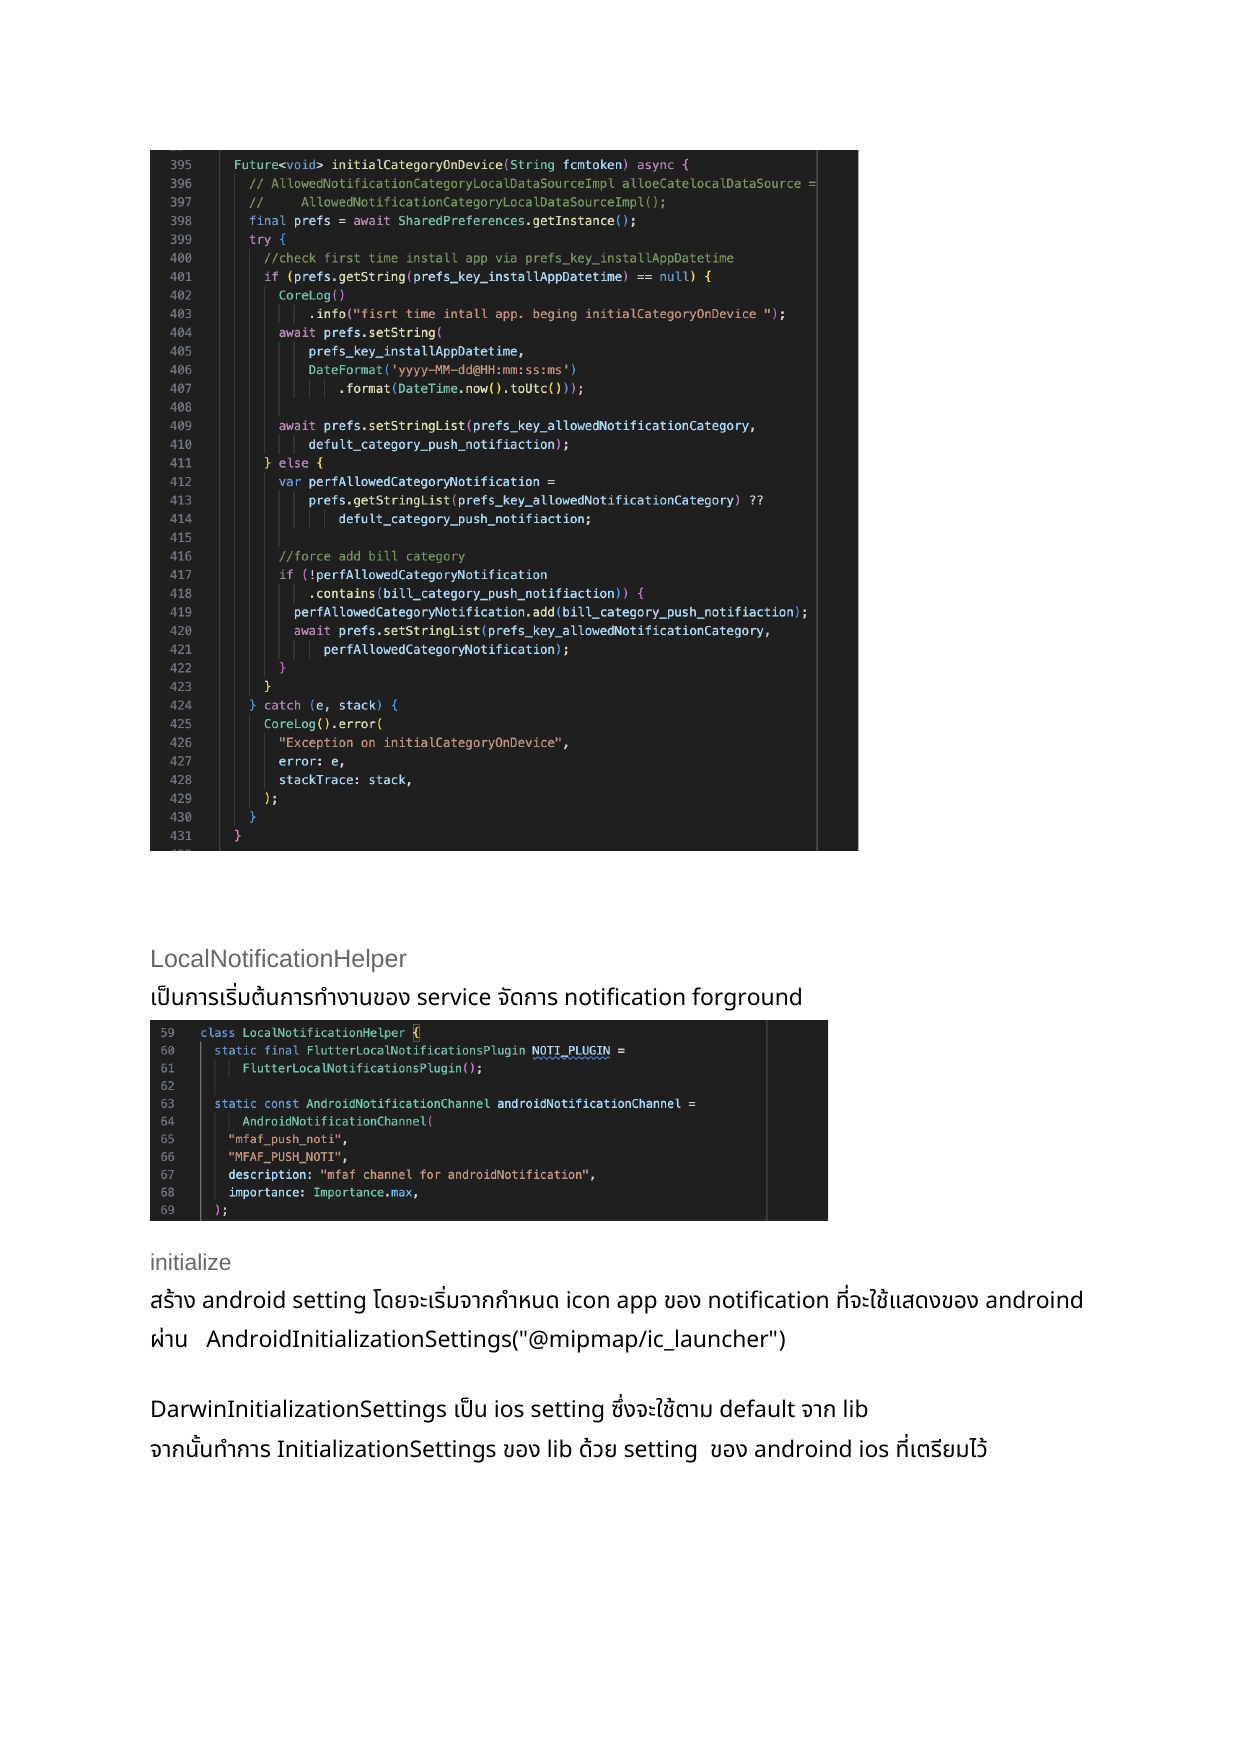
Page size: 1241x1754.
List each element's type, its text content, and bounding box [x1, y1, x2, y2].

picture [150, 1020, 829, 1221]
subtitle initialize [150, 1249, 1090, 1275]
text เป็นการเริ่มต้นการทำงานของ service จัดการ notification forground [150, 981, 1090, 1016]
picture [150, 150, 859, 851]
subtitle LocalNotificationHelper [150, 944, 1090, 973]
text DarwinInitializationSettings เป็น ios setting ซึ่งจะใช้ตาม default จาก lib จากนั้นทำการ InitializationSettings ของ lib ด้วย setting ของ androind ios ที่เตรียมไว้ [150, 1393, 1090, 1468]
text สร้าง android setting โดยจะเริ่มจากกำหนด icon app ของ notification ที่จะใช้แสดงของ androind ผ่าน AndroidInitializationSettings("@mipmap/ic_launcher"​) [150, 1284, 1090, 1358]
